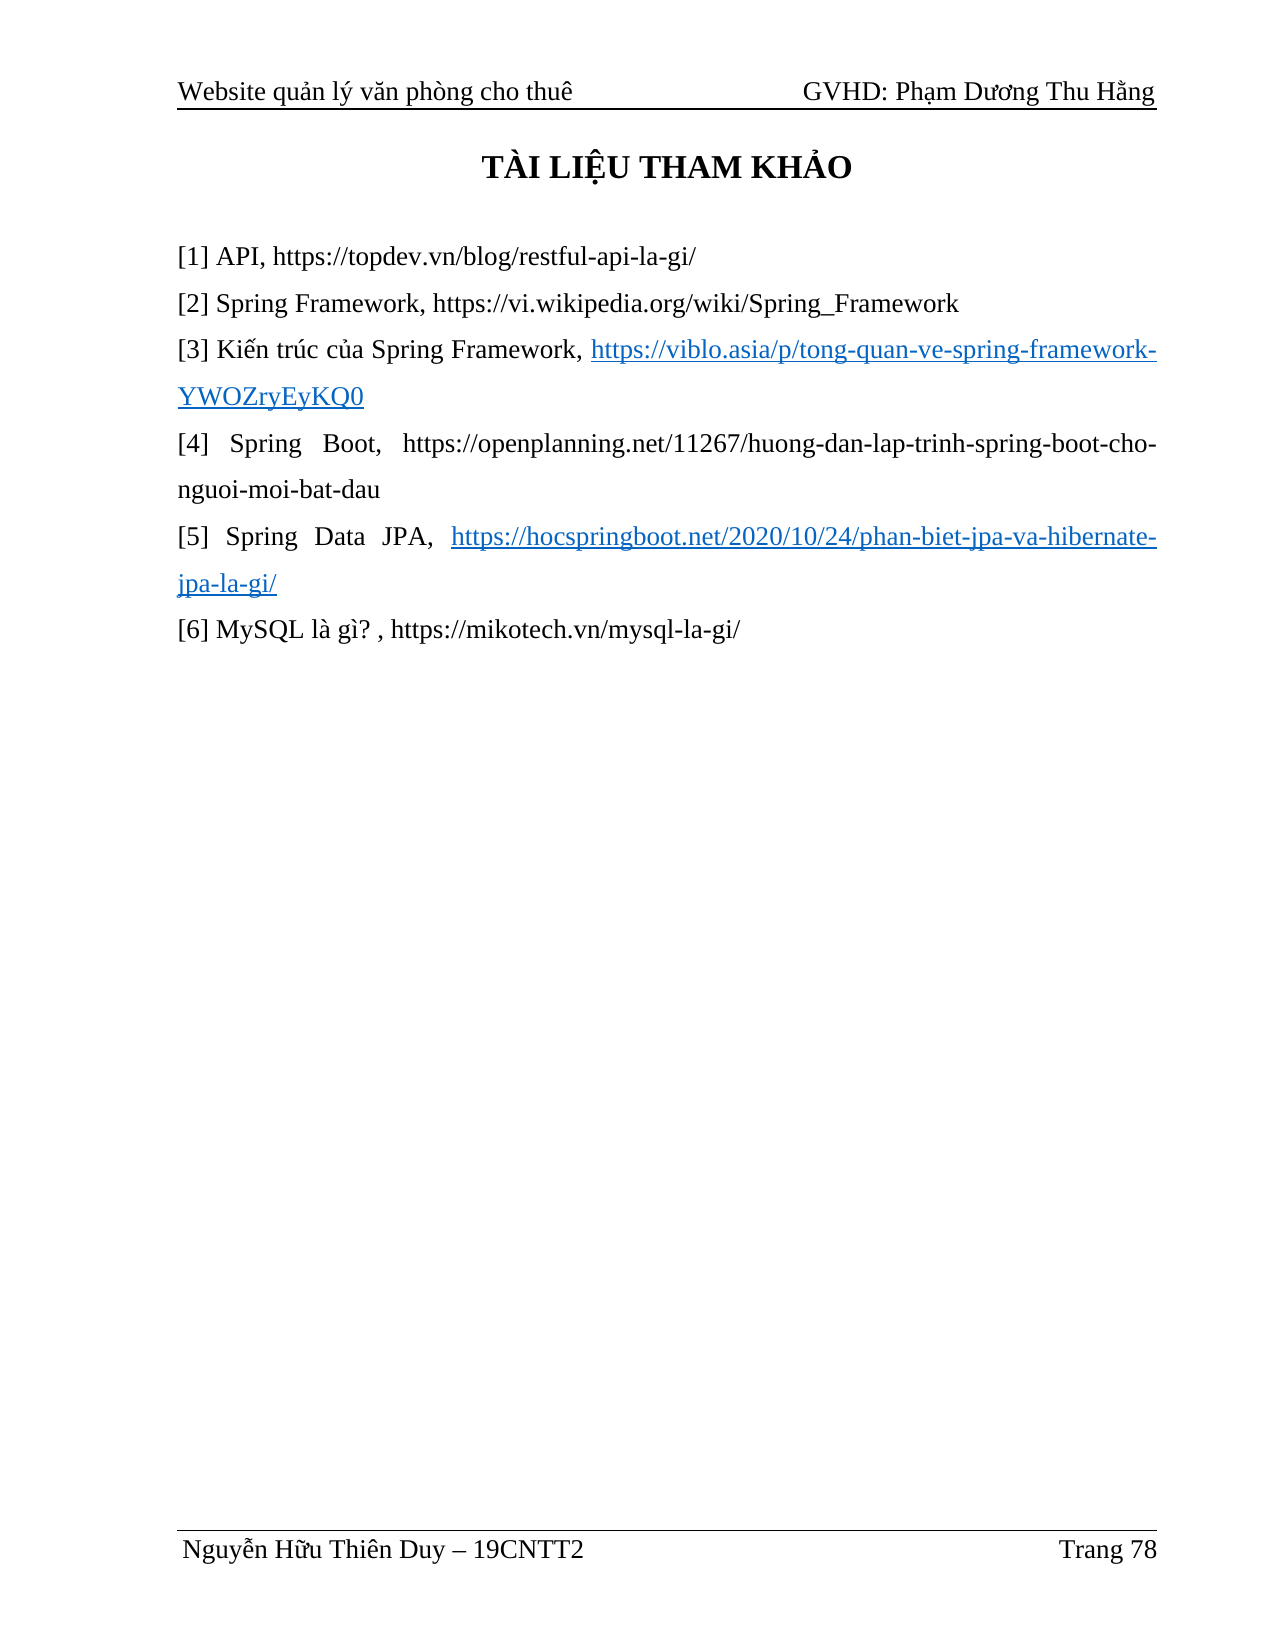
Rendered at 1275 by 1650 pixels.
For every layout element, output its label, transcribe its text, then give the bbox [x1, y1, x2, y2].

text [4] Spring Boot, https://openplanning.net/11267/huong-dan-lap-trinh-spring-boot-cho-nguoi-moi-bat-dau [177, 427, 1157, 505]
text [2] Spring Framework, https://vi.wikipedia.org/wiki/Spring_Framework [177, 287, 1157, 318]
text [1] API, https://topdev.vn/blog/restful-api-la-gi/ [177, 240, 1157, 271]
text [6] MySQL là gì? , https://mikotech.vn/mysql-la-gi/ [177, 614, 1157, 645]
text [3] Kiến trúc của Spring Framework, https://viblo.asia/p/tong-quan-ve-spring-framework-YWOZryEyKQ0 [177, 334, 1157, 411]
subtitle TÀI LIỆU THAM KHẢO [177, 148, 1157, 186]
text [5] Spring Data JPA, https://hocspringboot.net/2020/10/24/phan-biet-jpa-va-hibernate-jpa-la-gi/ [177, 520, 1157, 598]
